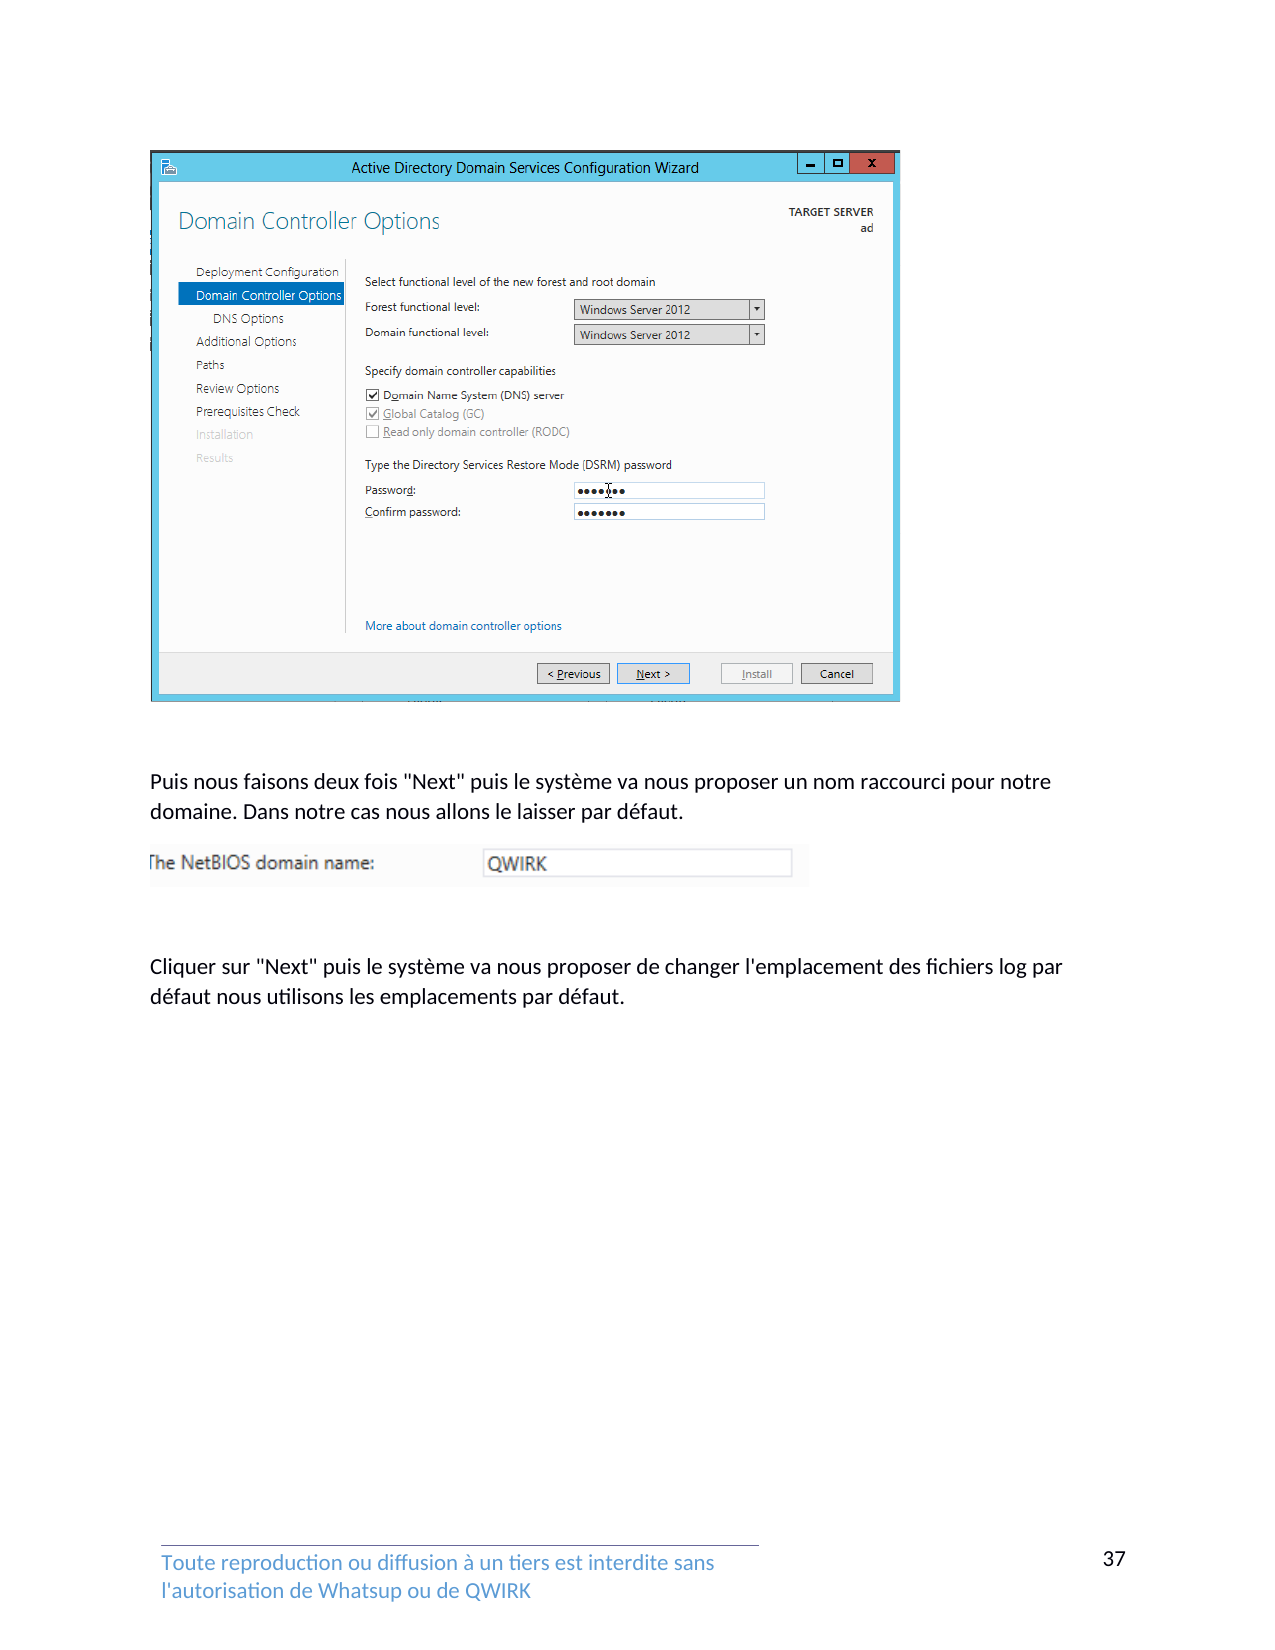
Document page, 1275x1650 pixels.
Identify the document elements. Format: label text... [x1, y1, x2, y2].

text Cliquer sur "Next" puis le système va nous proposer de changer l'emplacement des fichiers log par défaut nous utilisons les emplacements par défaut. [150, 952, 1125, 1011]
picture [150, 150, 901, 702]
picture [150, 844, 810, 887]
text Puis nous faisons deux fois "Next" puis le système va nous proposer un nom raccourci pour notre domaine. Dans notre cas nous allons le laisser par défaut. [150, 767, 1125, 826]
